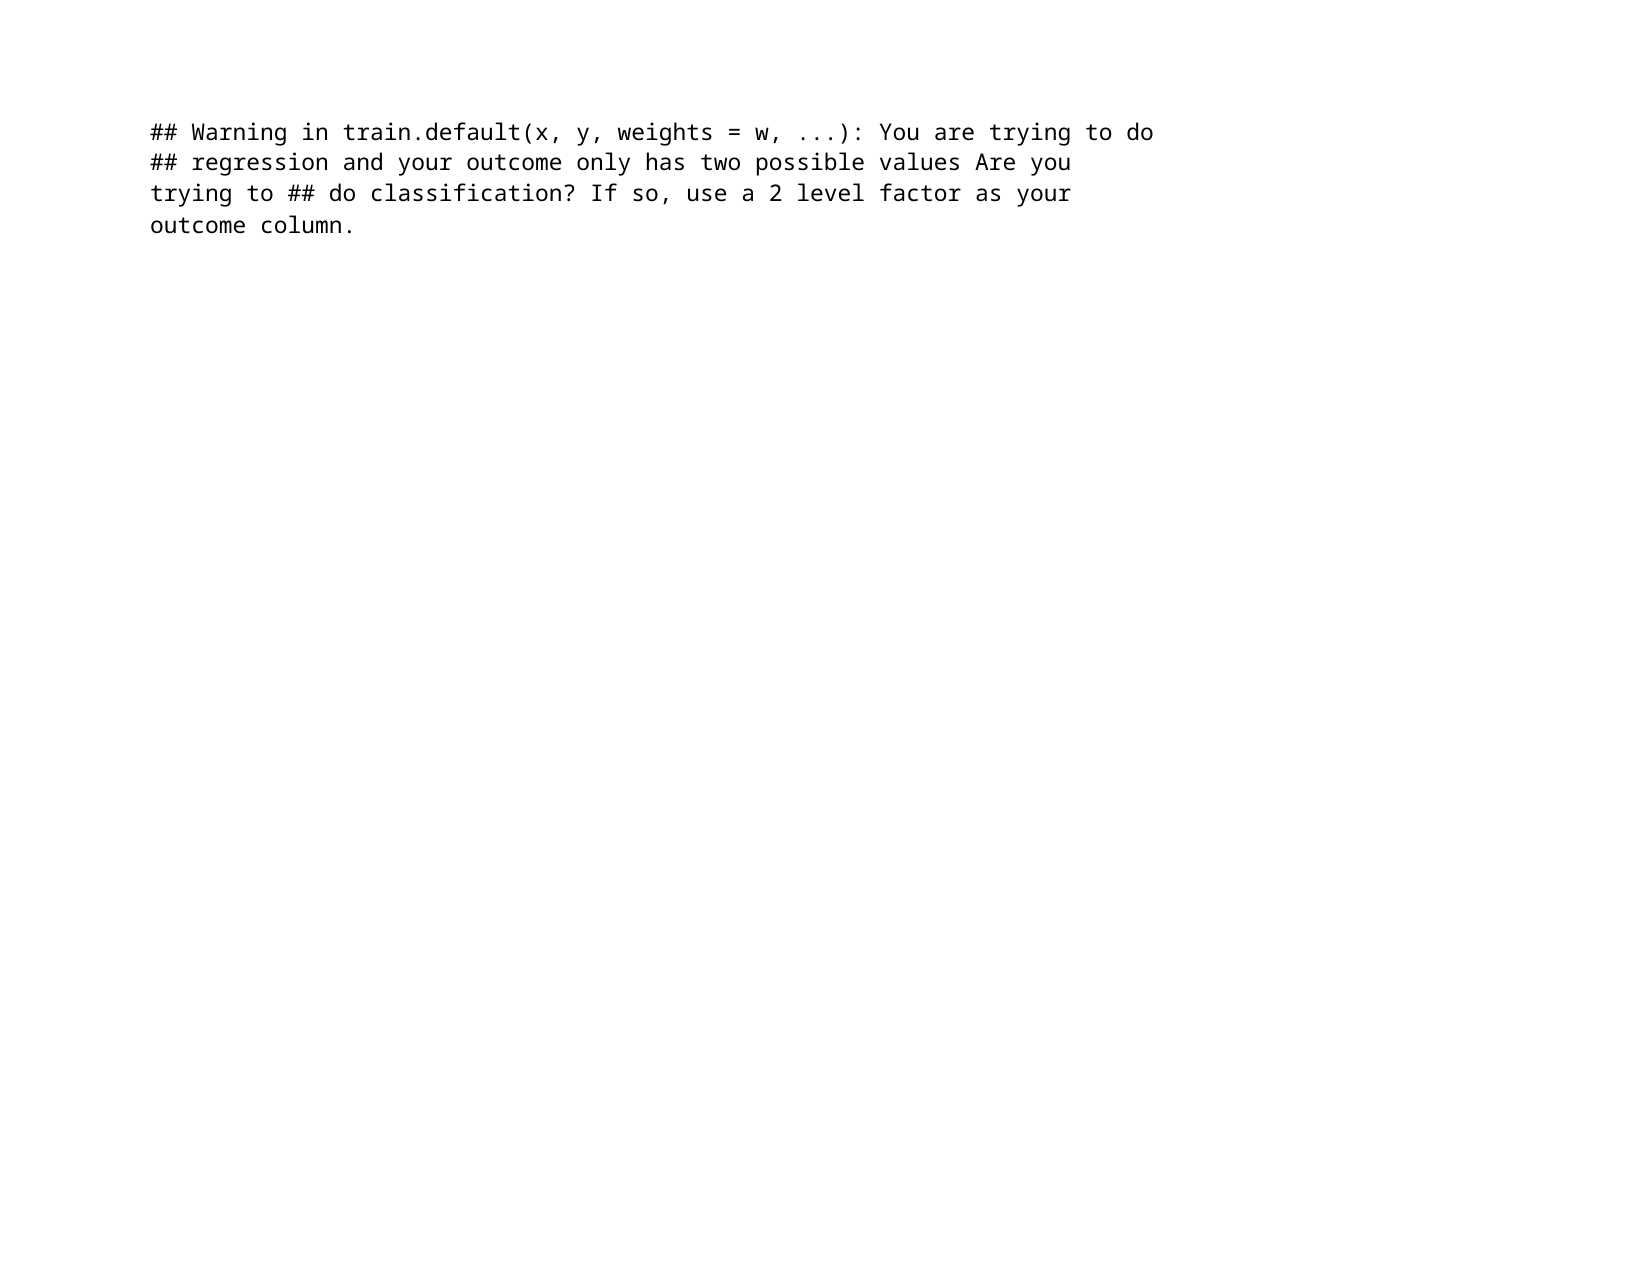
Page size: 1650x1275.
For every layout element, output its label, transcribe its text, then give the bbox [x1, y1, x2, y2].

text ## Warning in train.default(x, y, weights = w, ...): You are trying to do [150, 119, 1592, 146]
text ## regression and your outcome only has two possible values Are you trying to ## do classification? If so, use a 2 level factor as your outcome column. [150, 146, 1122, 240]
